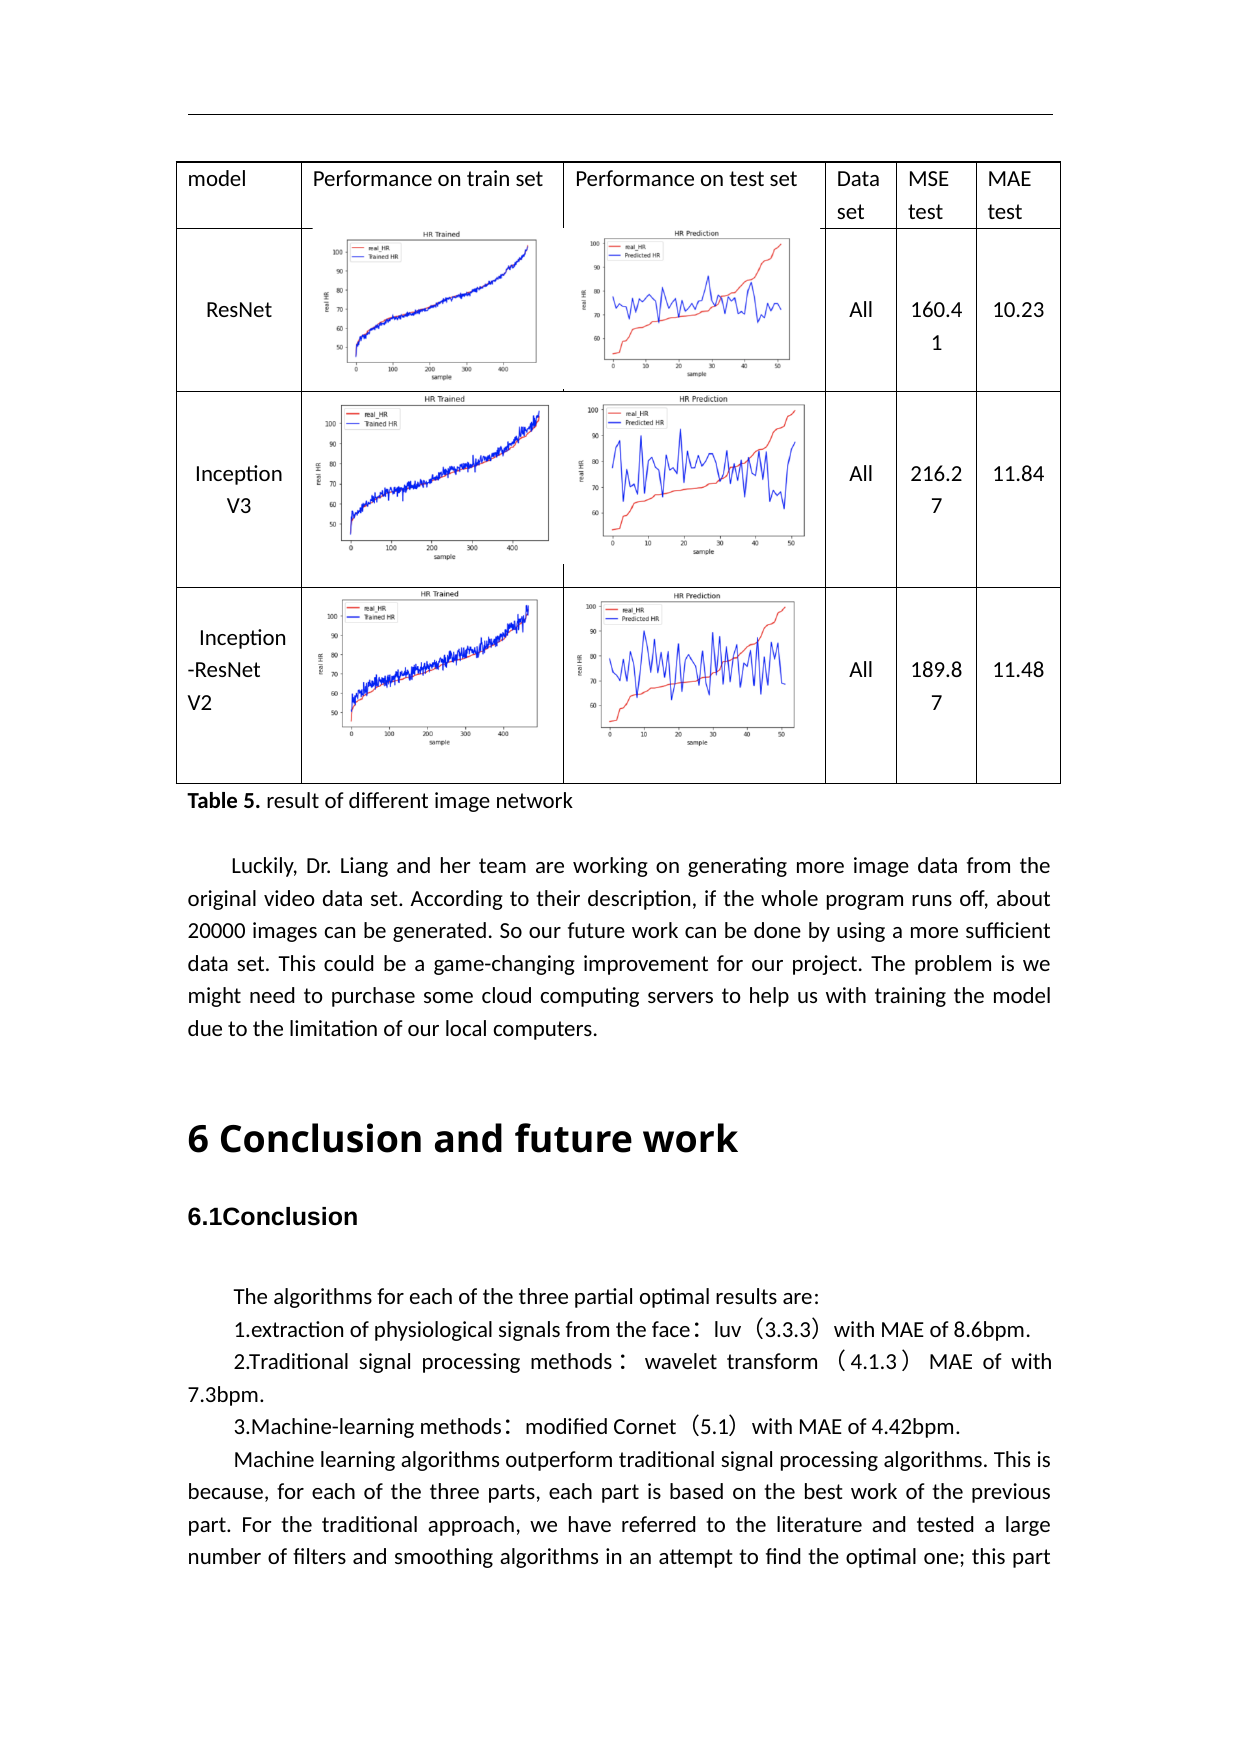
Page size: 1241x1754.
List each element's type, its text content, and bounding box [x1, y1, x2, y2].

table_header MAE test [977, 163, 1060, 227]
table_cell 11.84 [977, 392, 1060, 587]
subtitle 6 Conclusion and future work [187, 1106, 1053, 1171]
text 3.Machine-learning methods：modified Cornet（5.1）with MAE of 4.42bpm. [187, 1410, 1053, 1443]
table_cell 189.87 [897, 588, 976, 783]
picture [312, 228, 821, 389]
table_header Performance on test set [564, 163, 825, 227]
table_cell 10.23 [977, 229, 1060, 391]
table_header Performance on train set [302, 163, 563, 227]
subtitle 6.1Conclusion [187, 1200, 1053, 1232]
table_cell 160.41 [897, 229, 976, 391]
picture [312, 588, 561, 749]
picture [312, 392, 565, 564]
table_cell [564, 229, 825, 391]
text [187, 1443, 1053, 1573]
table_cell ResNet [177, 229, 301, 391]
table_cell [302, 229, 563, 391]
table_cell [302, 392, 563, 587]
table_cell 11.48 [977, 588, 1060, 783]
table_cell 216.27 [897, 392, 976, 587]
table_header model [177, 163, 301, 227]
table_cell All [826, 229, 896, 391]
picture [575, 588, 818, 751]
text 1.extraction of physiological signals from the face：luv（3.3.3）with MAE of 8.6bpm. [187, 1313, 1053, 1345]
table_cell All [826, 588, 896, 783]
table_cell Inception V3 [177, 392, 301, 587]
table_cell [564, 392, 825, 587]
table_cell [564, 588, 825, 783]
table_cell All [826, 392, 896, 587]
picture [575, 392, 818, 559]
text The algorithms for each of the three partial optimal results are: [187, 1280, 1053, 1313]
table_header Data set [826, 163, 896, 227]
table_cell Inception-ResNet V2 [177, 588, 301, 783]
table_cell [302, 588, 563, 783]
table_header MSE test [897, 163, 976, 227]
text 2.Traditional signal processing methods：wavelet transform（4.1.3）MAE of with 7.3bpm. [187, 1345, 1053, 1410]
text Table 5. result of different image network [187, 784, 1053, 817]
text Luckily, Dr. Liang and her team are working on generating more image data from the original video data set. According to their description, if the whole program runs off, about 20000 images can be generated. So our future work can be done by using a more sufficient data set. This could be a game-changing improvement for our project. The problem is we might need to purchase some cloud computing servers to help us with training the model due to the limitation of our local computers. [187, 849, 1053, 1044]
